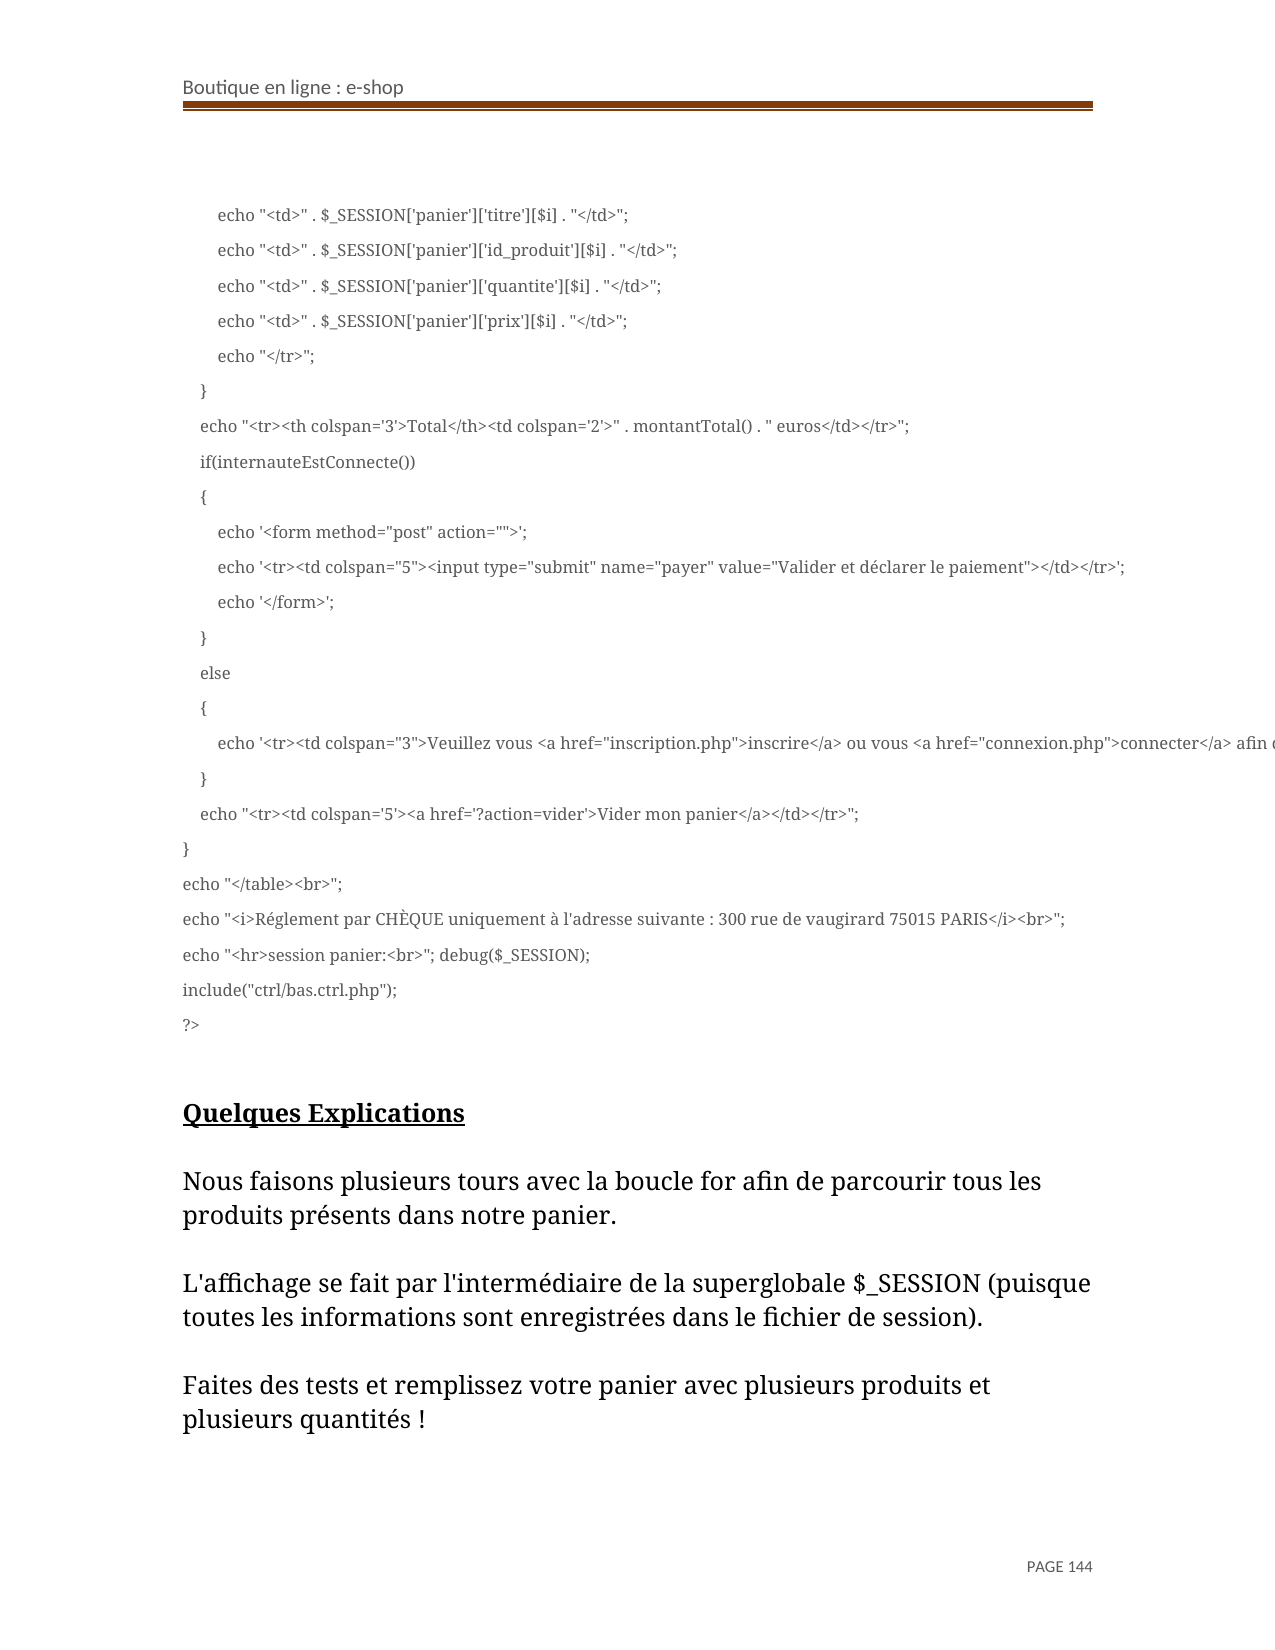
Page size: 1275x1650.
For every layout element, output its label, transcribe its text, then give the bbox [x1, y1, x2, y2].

text Quelques Explications Nous faisons plusieurs tours avec la boucle for afin de parcourir tous les produits présents dans notre panier. L'affichage se fait par l'intermédiaire de la superglobale $_SESSION (puisque toutes les informations sont enregistrées dans le fichier de session). Faites des tests et remplissez votre panier avec plusieurs produits et plusieurs quantités ! [182, 1061, 1093, 1461]
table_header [183, 191, 1275, 1049]
